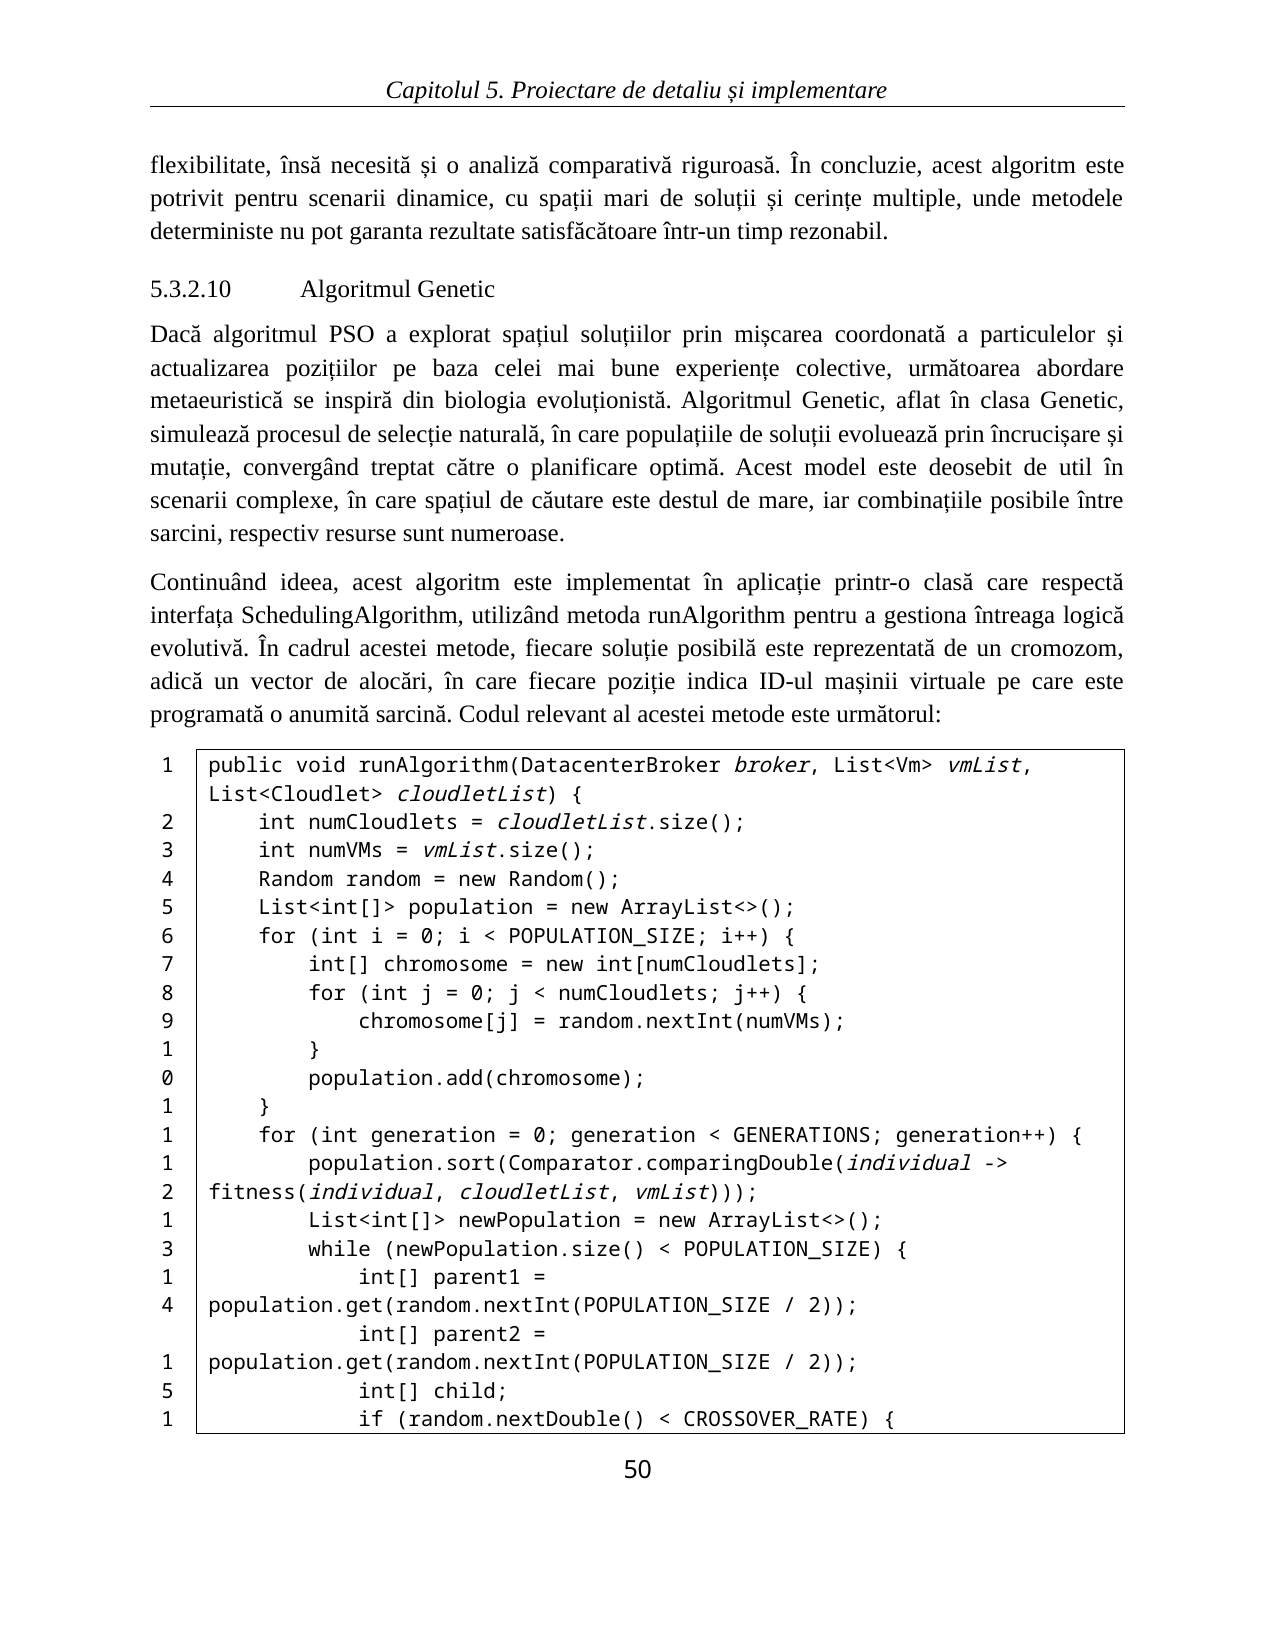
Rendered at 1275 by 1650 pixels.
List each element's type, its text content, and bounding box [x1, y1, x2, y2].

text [150, 150, 1125, 245]
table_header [150, 749, 196, 1433]
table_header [197, 750, 1124, 1433]
text Continuând ideea, acest algoritm este implementat în aplicație printr-o clasă care respectă interfața SchedulingAlgorithm, utilizând metoda runAlgorithm pentru a gestiona întreaga logică evolutivă. În cadrul acestei metode, fiecare soluție posibilă este reprezentată de un cromozom, adică un vector de alocări, în care fiecare poziție indica ID-ul mașinii virtuale pe care este programată o anumită sarcină. Codul relevant al acestei metode este următorul: [150, 567, 1125, 728]
text Dacă algoritmul PSO a explorat spațiul soluțiilor prin mișcarea coordonată a particulelor și actualizarea pozițiilor pe baza celei mai bune experiențe colective, următoarea abordare metaeuristică se inspiră din biologia evoluționistă. Algoritmul Genetic, aflat în clasa Genetic, simulează procesul de selecție naturală, în care populațiile de soluții evoluează prin încrucișare și mutație, convergând treptat către o planificare optimă. Acest model este deosebit de util în scenarii complexe, în care spațiul de căutare este destul de mare, iar combinațiile posibile între sarcini, respectiv resurse sunt numeroase. [150, 319, 1125, 546]
text Algoritmul Genetic [150, 274, 1125, 303]
